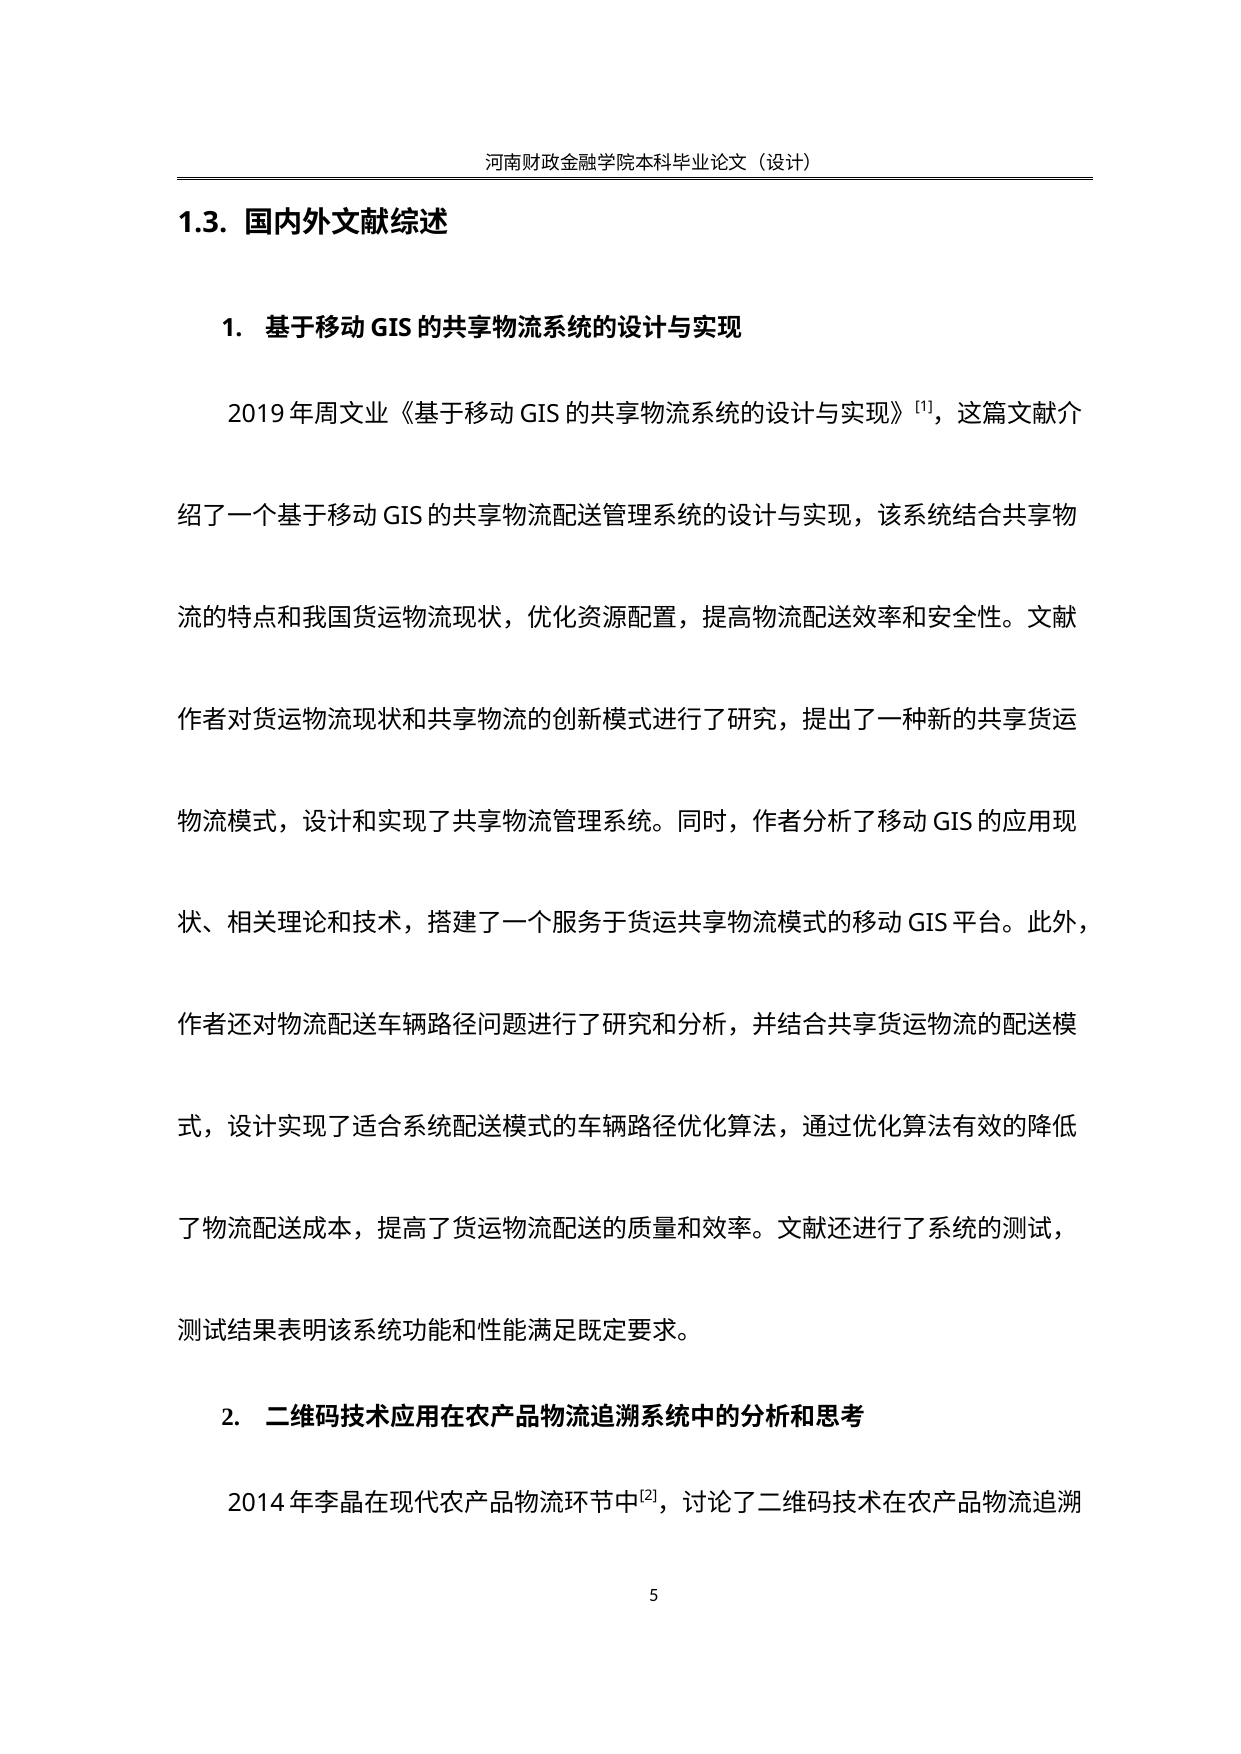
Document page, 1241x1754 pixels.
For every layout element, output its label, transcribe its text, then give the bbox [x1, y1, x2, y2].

text 2019年周文业《基于移动GIS的共享物流系统的设计与实现》[1]，这篇文献介绍了一个基于移动GIS的共享物流配送管理系统的设计与实现，该系统结合共享物流的特点和我国货运物流现状，优化资源配置，提高物流配送效率和安全性。文献作者对货运物流现状和共享物流的创新模式进行了研究，提出了一种新的共享货运物流模式，设计和实现了共享物流管理系统。同时，作者分析了移动GIS的应用现状、相关理论和技术，搭建了一个服务于货运共享物流模式的移动GIS平台。此外，作者还对物流配送车辆路径问题进行了研究和分析，并结合共享货运物流的配送模式，设计实现了适合系统配送模式的车辆路径优化算法，通过优化算法有效的降低了物流配送成本，提高了货运物流配送的质量和效率。文献还进行了系统的测试，测试结果表明该系统功能和性能满足既定要求。 [177, 378, 1093, 1362]
list 二维码技术应用在农产品物流追溯系统中的分析和思考 [221, 1381, 1093, 1448]
list 基于移动GIS的共享物流系统的设计与实现 [221, 292, 1093, 359]
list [177, 1467, 1093, 1534]
list 国内外文献综述 [177, 186, 1093, 253]
